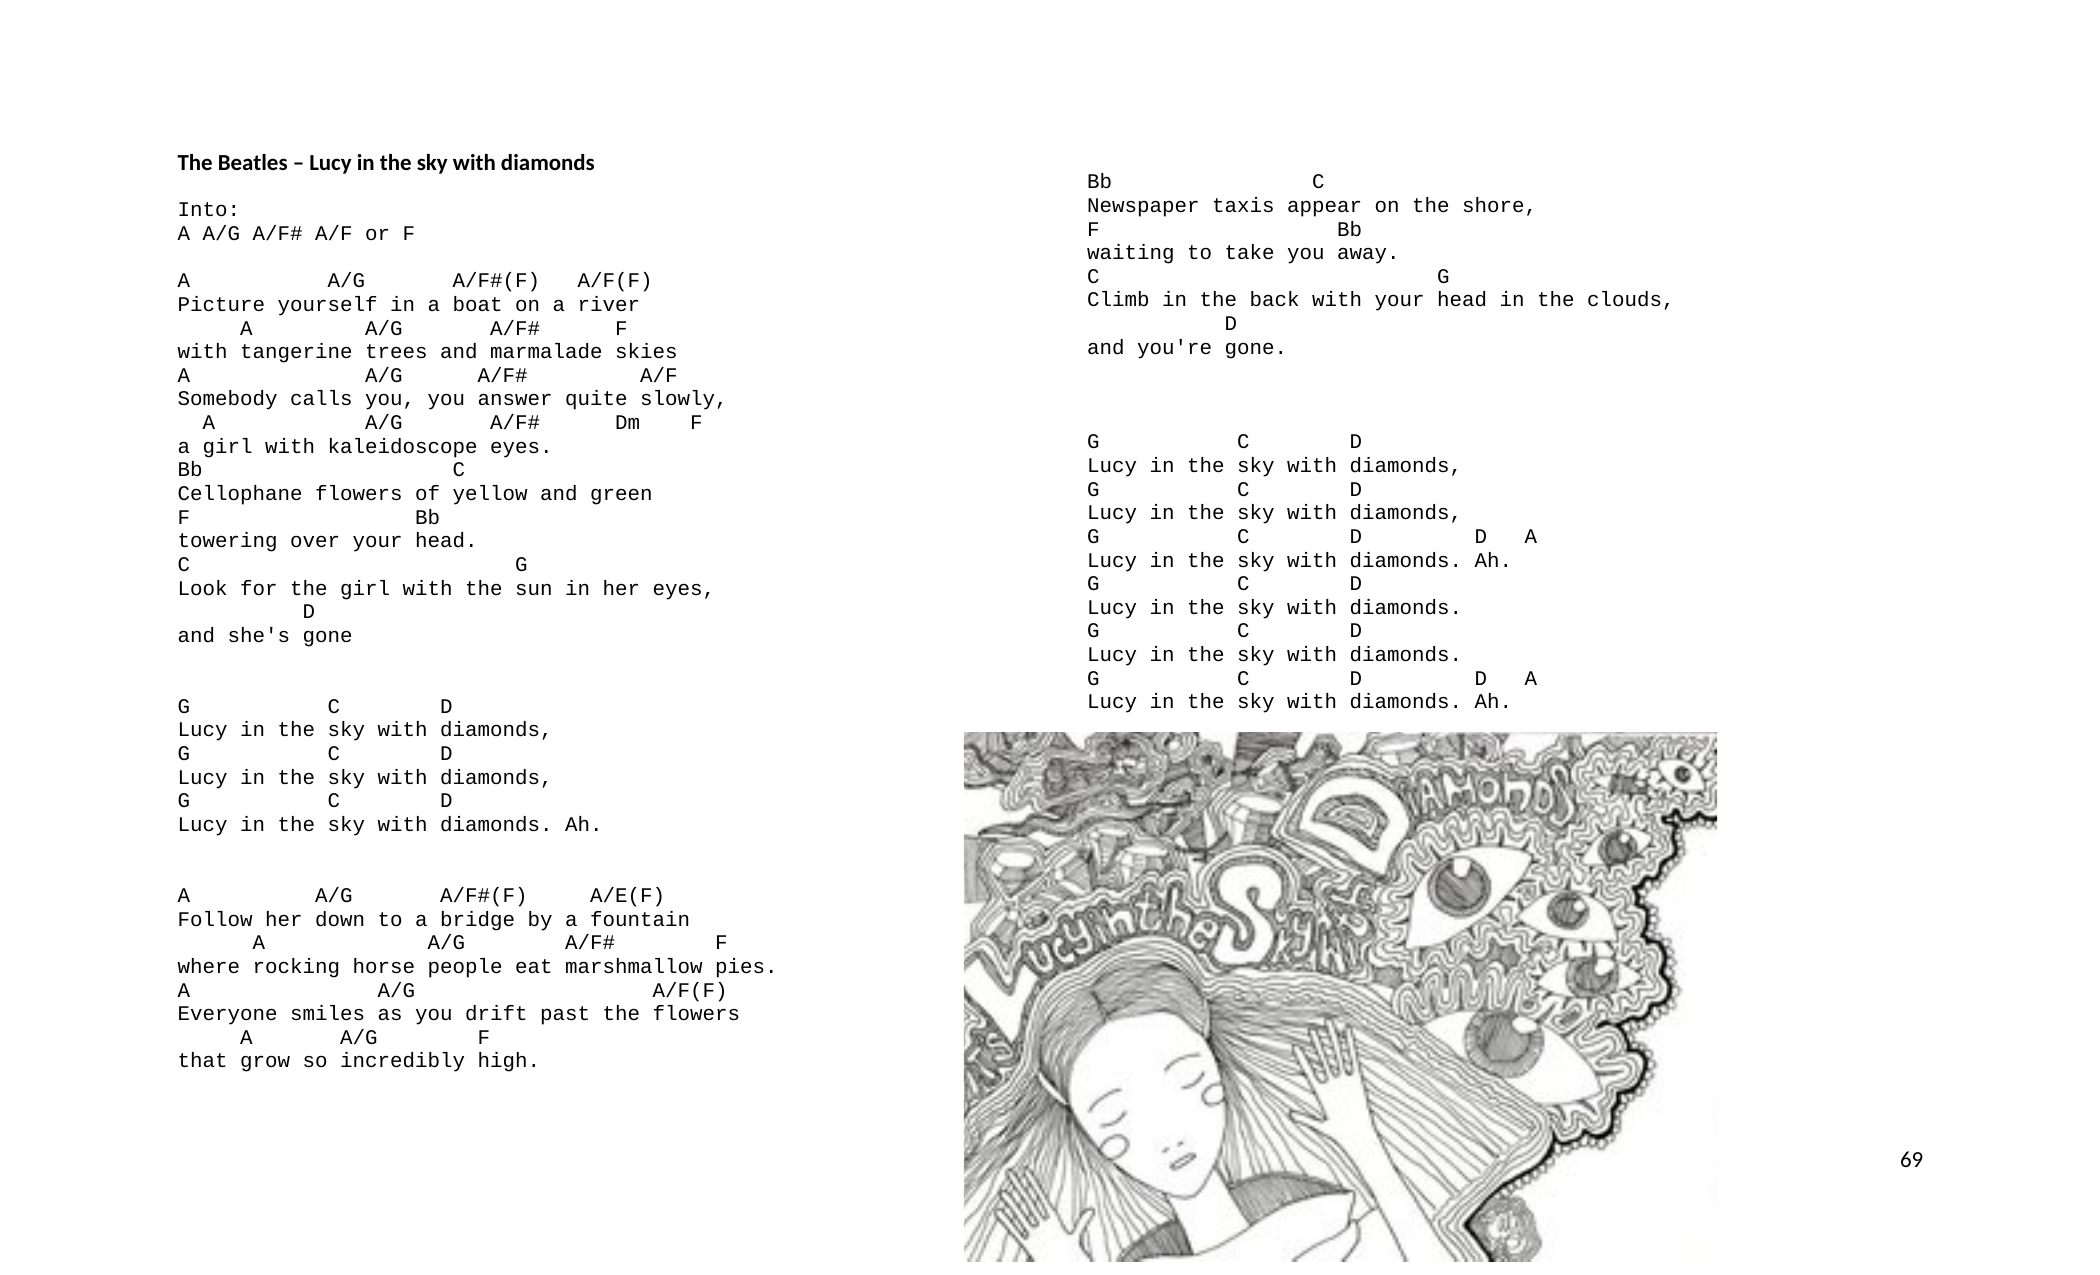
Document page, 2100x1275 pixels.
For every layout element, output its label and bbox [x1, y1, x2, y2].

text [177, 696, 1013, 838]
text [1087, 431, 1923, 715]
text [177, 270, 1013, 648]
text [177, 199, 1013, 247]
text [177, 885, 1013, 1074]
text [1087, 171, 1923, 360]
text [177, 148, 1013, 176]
picture [963, 732, 1718, 1262]
